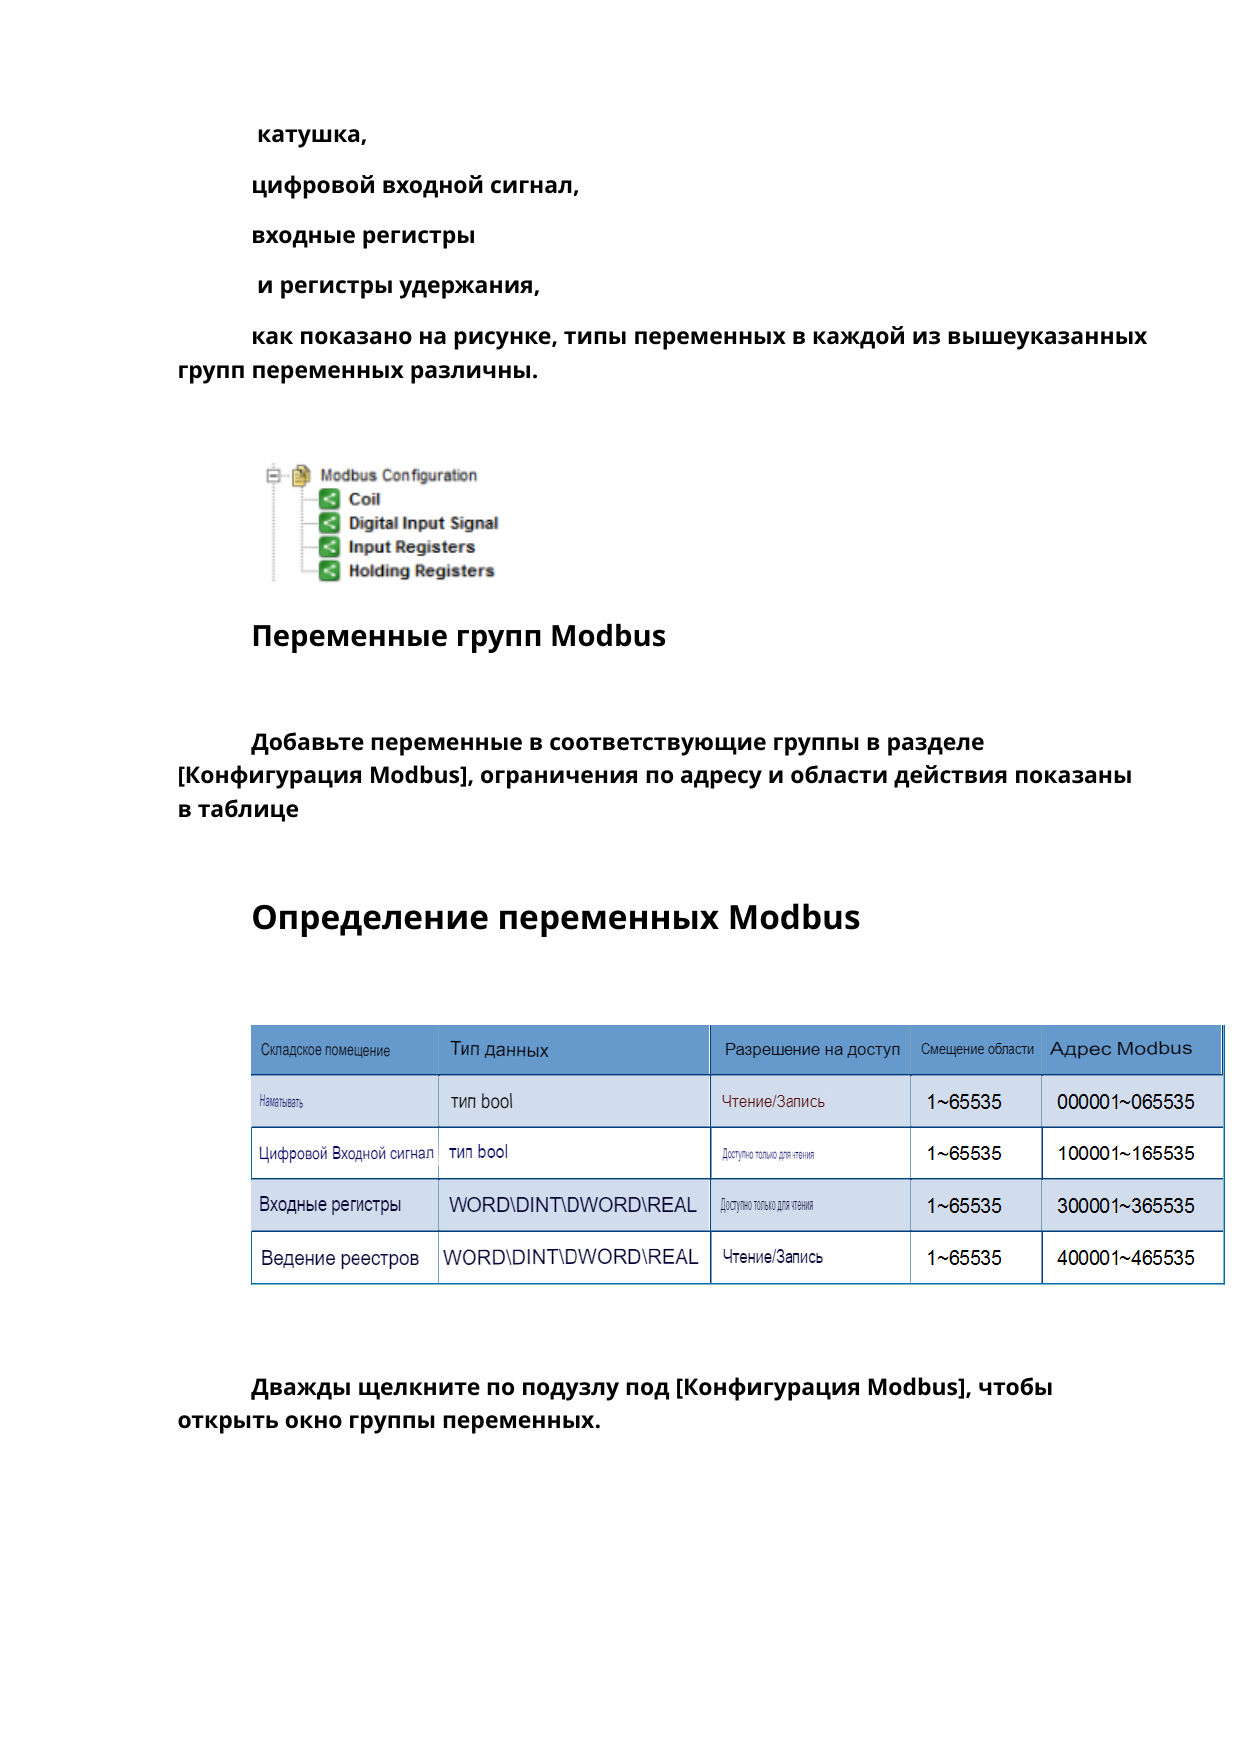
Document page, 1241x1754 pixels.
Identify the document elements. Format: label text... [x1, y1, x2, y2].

picture [251, 454, 544, 597]
picture [251, 1025, 1223, 1282]
text катушка, [177, 118, 1152, 149]
text Переменные групп Modbus [177, 616, 1152, 655]
text цифровой входной сигнал, [177, 168, 1152, 200]
text Дважды щелкните по подузлу под [Конфигурация Modbus], чтобы открыть окно группы переменных. [177, 1370, 1152, 1435]
text входные регистры [177, 219, 1152, 250]
text Определение переменных Modbus [177, 894, 1152, 939]
text и регистры удержания, [177, 269, 1152, 301]
text Добавьте переменные в соответствующие группы в разделе [Конфигурация Modbus], ограничения по адресу и области действия показаны в таблице [177, 726, 1152, 824]
text как показано на рисунке, типы переменных в каждой из вышеуказанных групп переменных различны. [177, 320, 1152, 385]
